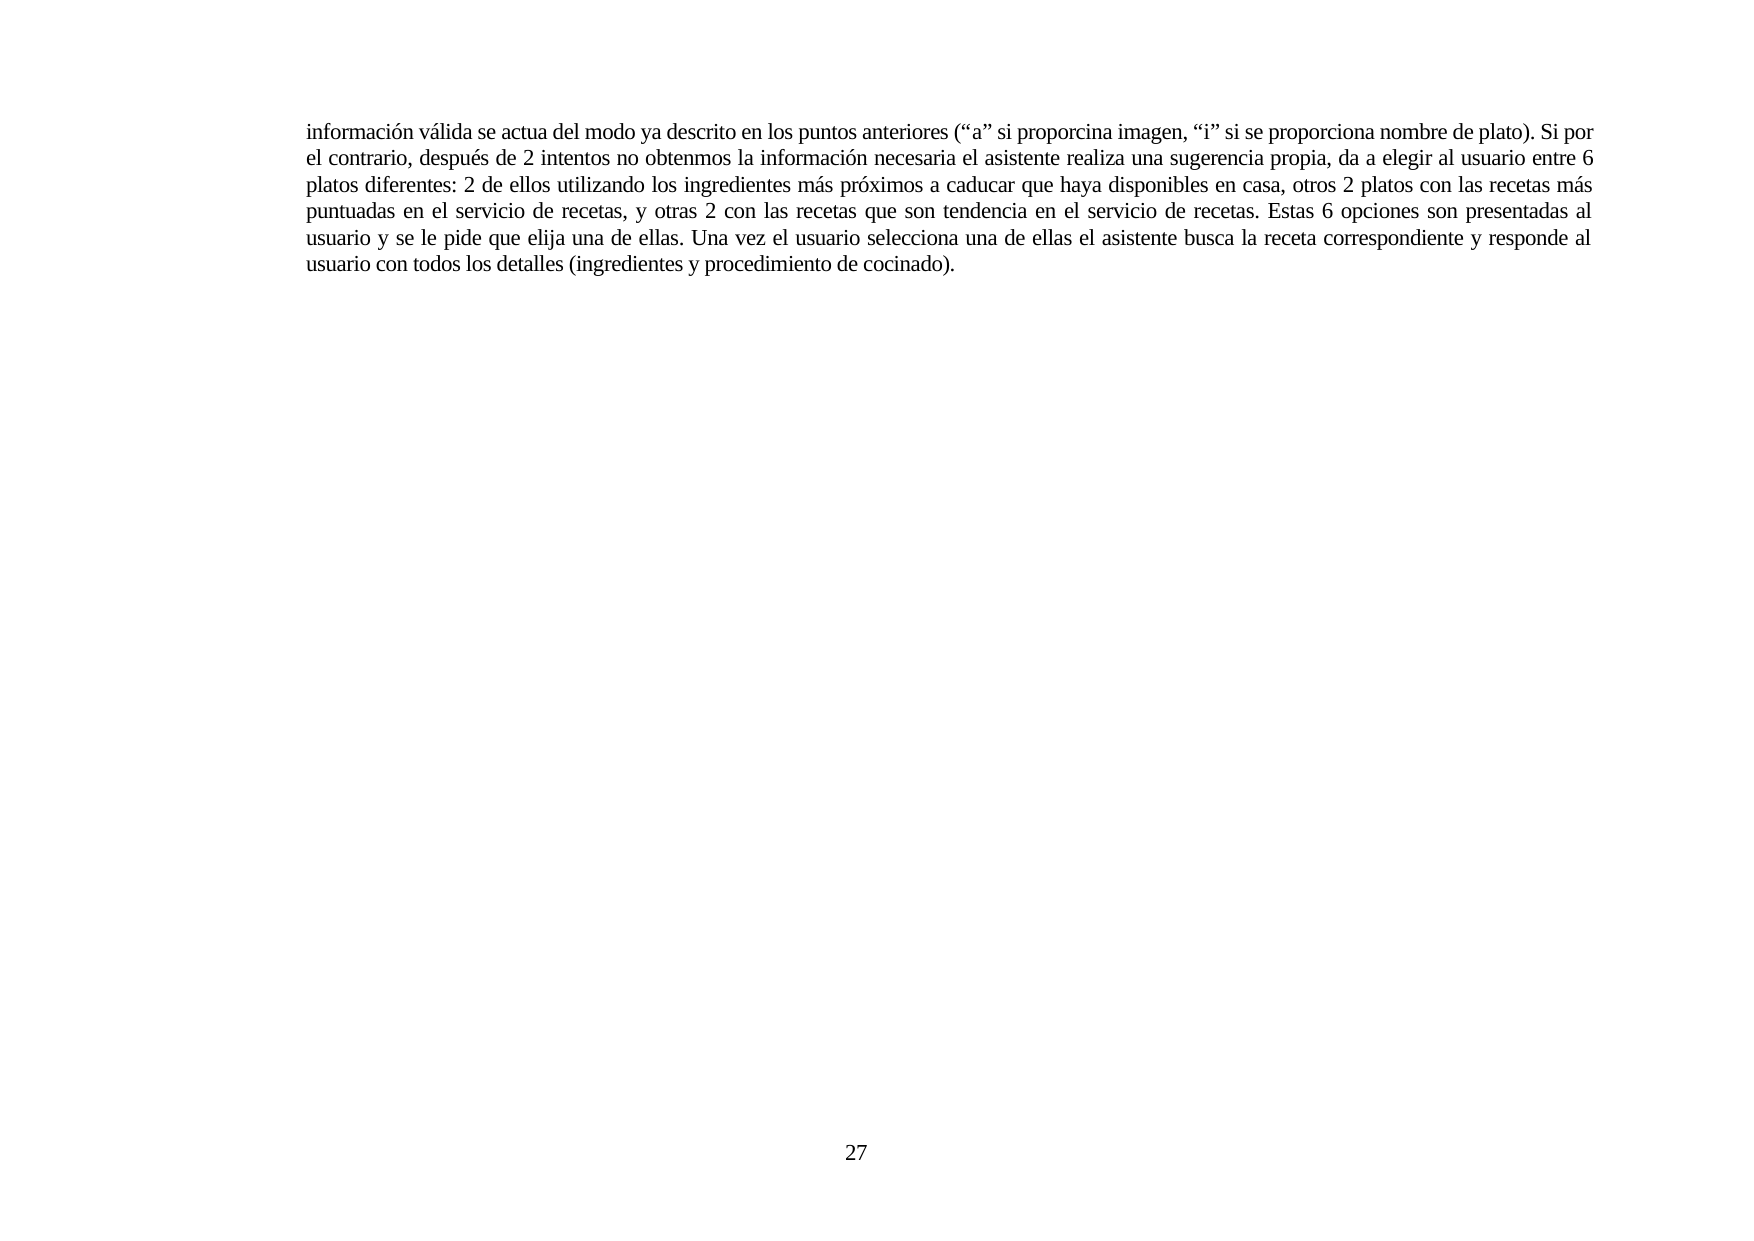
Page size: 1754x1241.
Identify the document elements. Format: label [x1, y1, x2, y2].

list [287, 118, 1594, 276]
